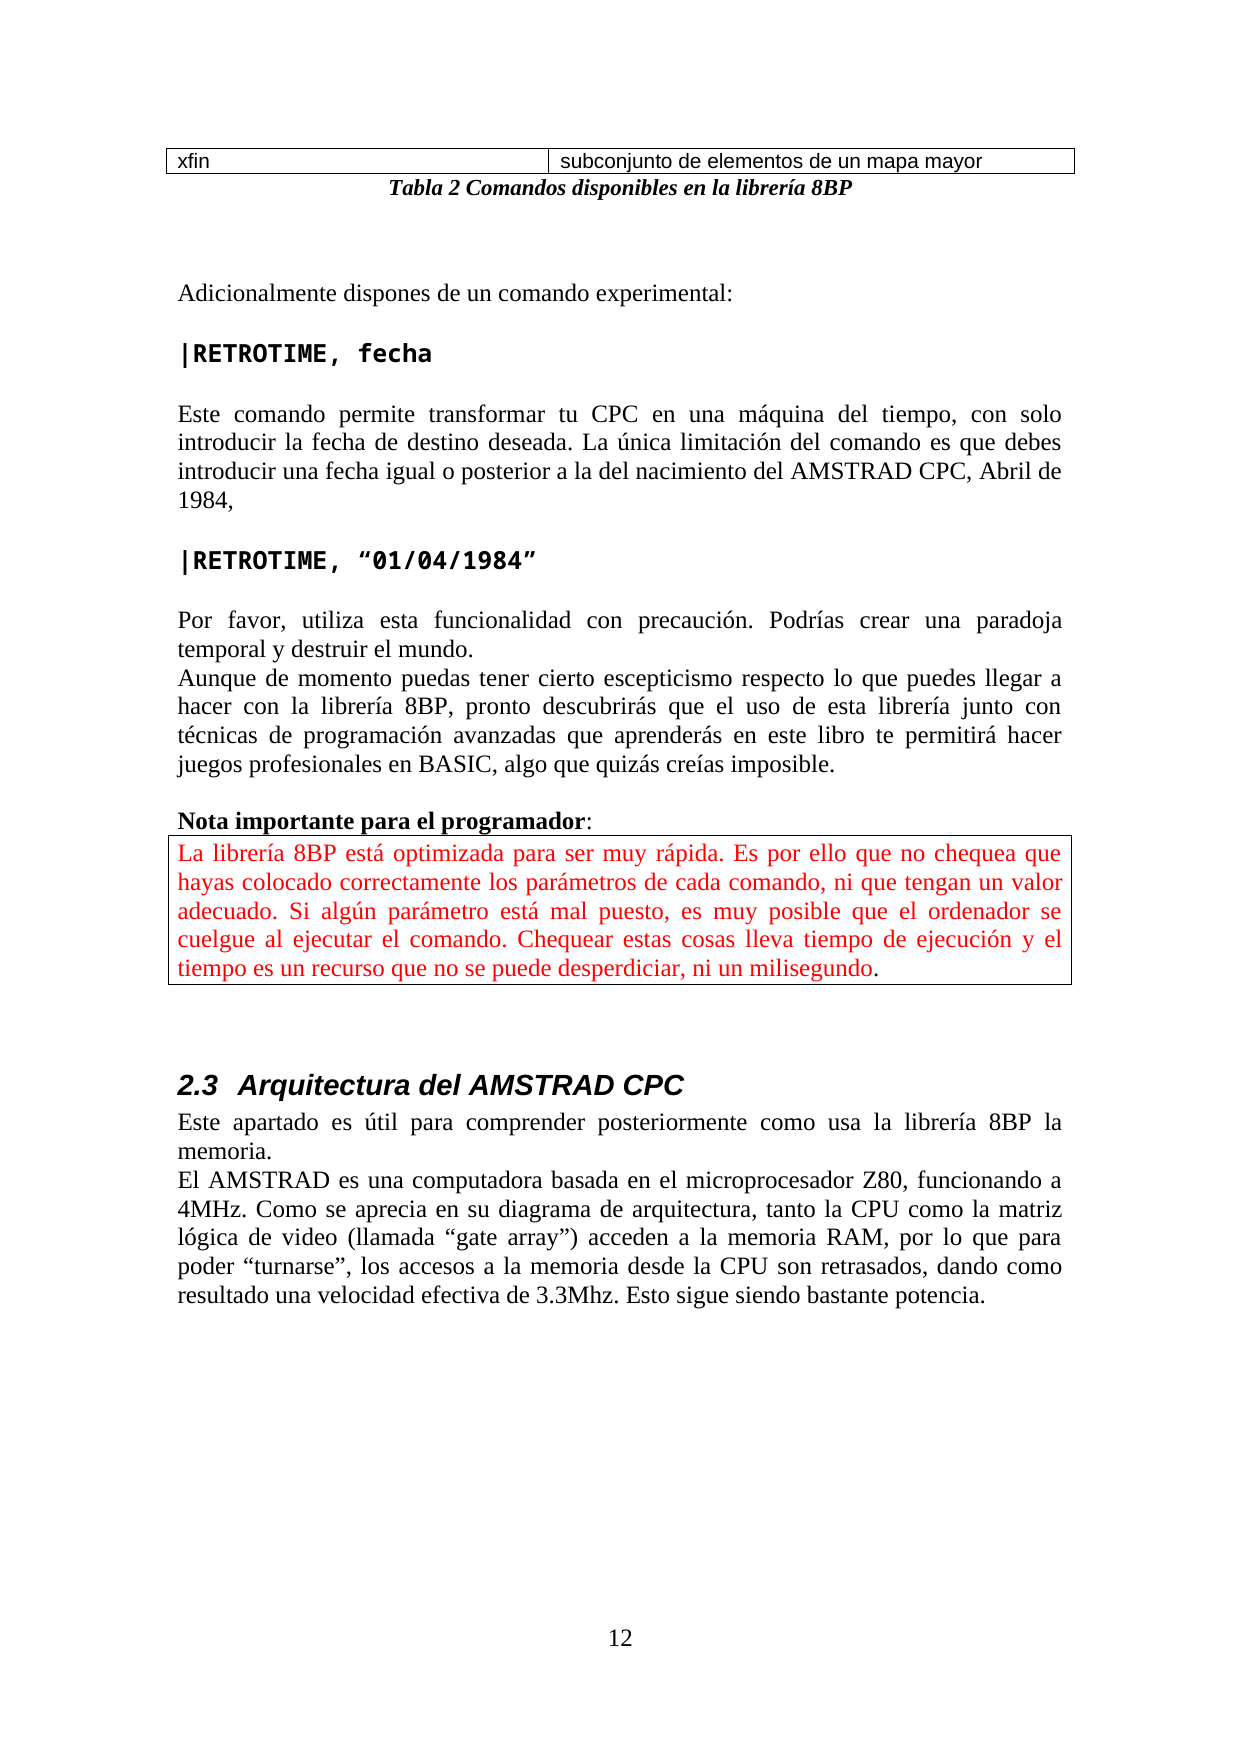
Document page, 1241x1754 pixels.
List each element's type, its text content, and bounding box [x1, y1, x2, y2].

text Nota importante para el programador: [177, 806, 1063, 835]
text Este apartado es útil para comprender posteriormente como usa la librería 8BP la memoria. [177, 1107, 1063, 1165]
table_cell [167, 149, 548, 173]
text Aunque de momento puedas tener cierto escepticismo respecto lo que puedes llegar a hacer con la librería 8BP, pronto descubrirás que el uso de esta librería junto con técnicas de programación avanzadas que aprenderás en este libro te permitirá hacer juegos profesionales en BASIC, algo que quizás creías imposible. [177, 663, 1063, 778]
text El AMSTRAD es una computadora basada en el microprocesador Z80, funcionando a 4MHz. Como se aprecia en su diagrama de arquitectura, tanto la CPU como la matriz lógica de video (llamada “gate array”) acceden a la memoria RAM, por lo que para poder “turnarse”, los accesos a la memoria desde la CPU son retrasados, dando como resultado una velocidad efectiva de 3.3Mhz. Esto sigue siendo bastante potencia. [177, 1165, 1063, 1309]
text Tabla 2 Comandos disponibles en la librería 8BP [177, 174, 1063, 200]
text Este comando permite transformar tu CPC en una máquina del tiempo, con solo introducir la fecha de destino deseada. La única limitación del comando es que debes introducir una fecha igual o posterior a la del nacimiento del AMSTRAD CPC, Abril de 1984, [177, 399, 1063, 514]
text La librería 8BP está optimizada para ser muy rápida. Es por ello que no chequea que hayas colocado correctamente los parámetros de cada comando, ni que tengan un valor adecuado. Si algún parámetro está mal puesto, es muy posible que el ordenador se cuelgue al ejecutar el comando. Chequear estas cosas lleva tiempo de ejecución y el tiempo es un recurso que no se puede desperdiciar, ni un milisegundo. [169, 836, 1071, 984]
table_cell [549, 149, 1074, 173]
text |RETROTIME, “01/04/1984” [177, 542, 1063, 576]
text Por favor, utiliza esta funcionalidad con precaución. Podrías crear una paradoja temporal y destruir el mundo. [177, 605, 1063, 663]
subtitle Arquitectura del AMSTRAD CPC [177, 1068, 1063, 1101]
text Adicionalmente dispones de un comando experimental: [177, 278, 1063, 307]
text |RETROTIME, fecha [177, 336, 1063, 370]
